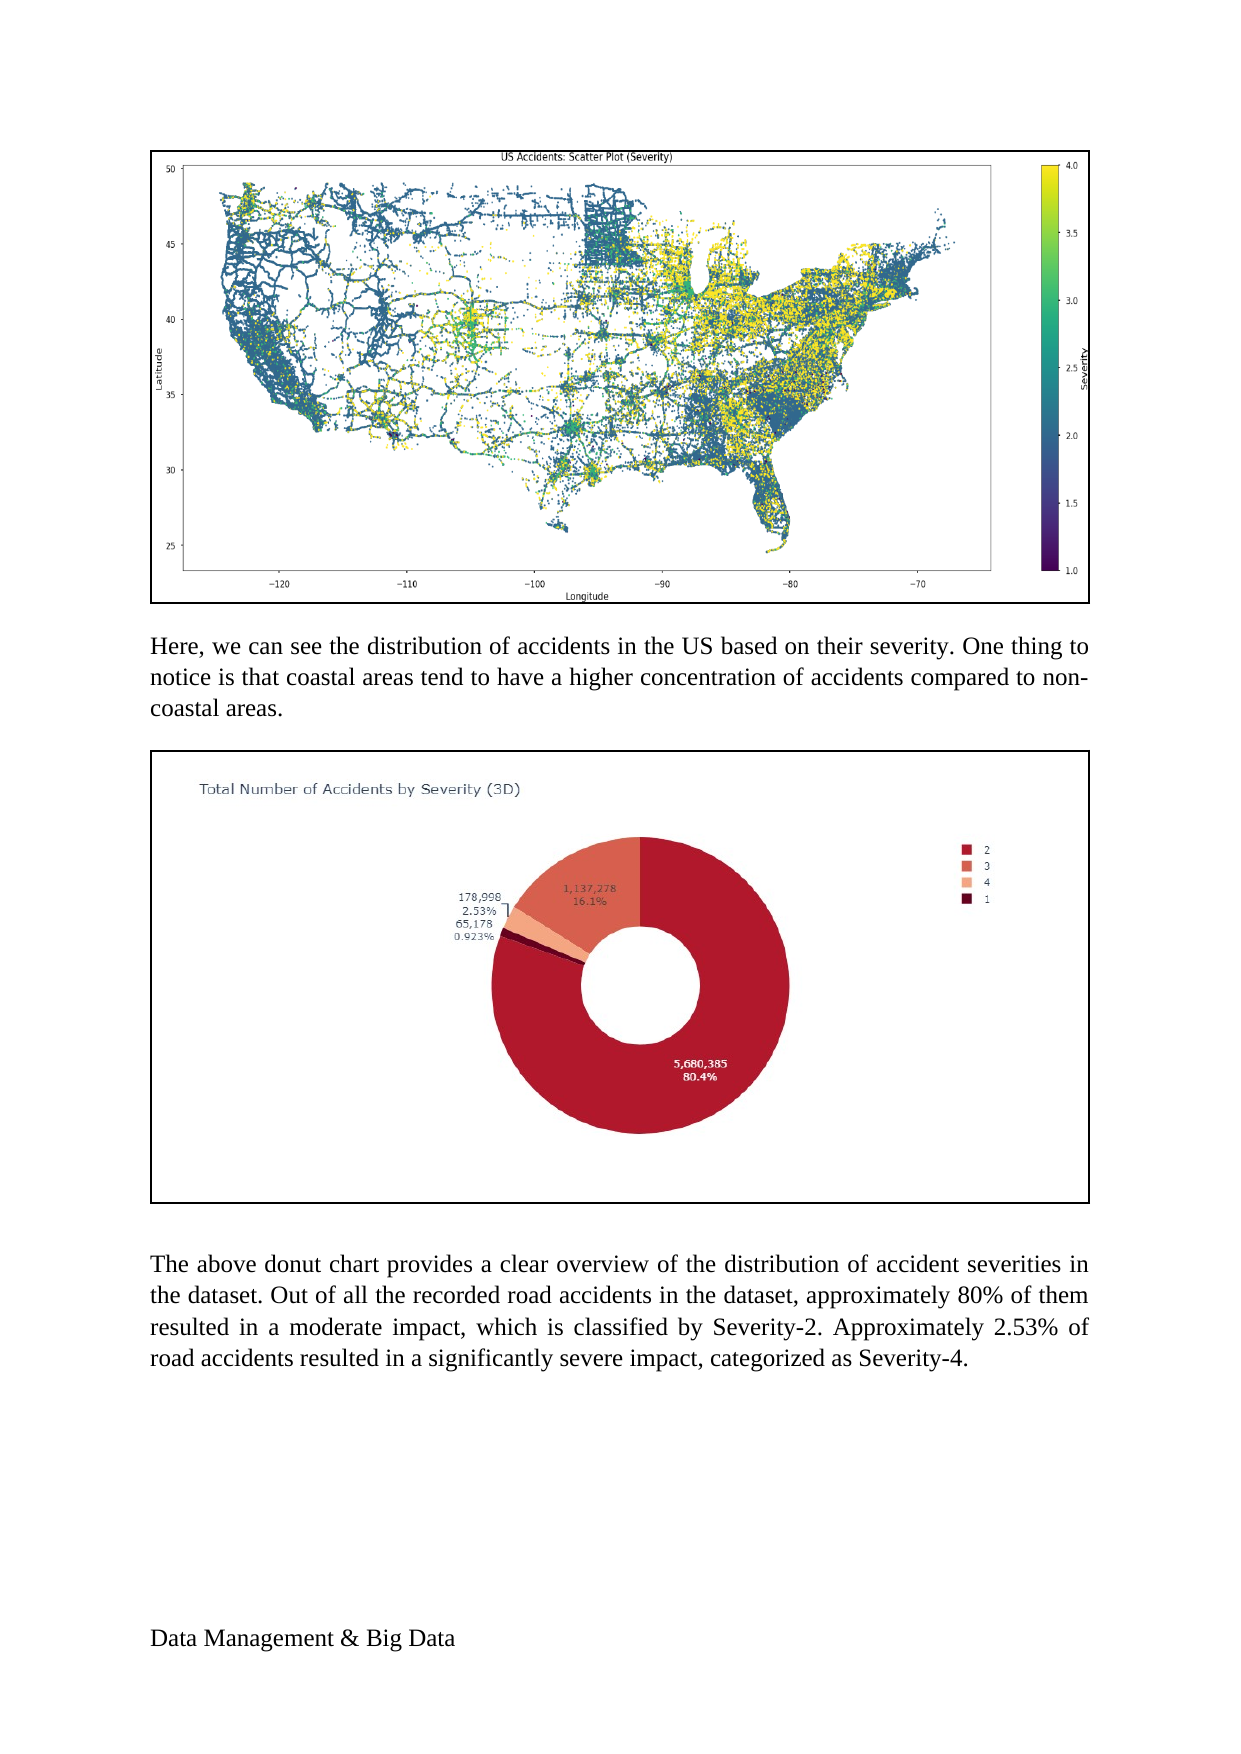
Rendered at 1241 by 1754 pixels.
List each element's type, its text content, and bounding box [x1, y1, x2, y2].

picture [152, 752, 1088, 1202]
text The above donut chart provides a clear overview of the distribution of accident severities in the dataset. Out of all the recorded road accidents in the dataset, approximately 80% of them resulted in a moderate impact, which is classified by Severity-2. Approximately 2.53% of road accidents resulted in a significantly severe impact, categorized as Severity-4. [150, 1249, 1090, 1371]
picture [152, 152, 1088, 602]
text Here, we can see the distribution of accidents in the US based on their severity. One thing to notice is that coastal areas tend to have a higher concentration of accidents compared to non-coastal areas. [150, 631, 1090, 722]
